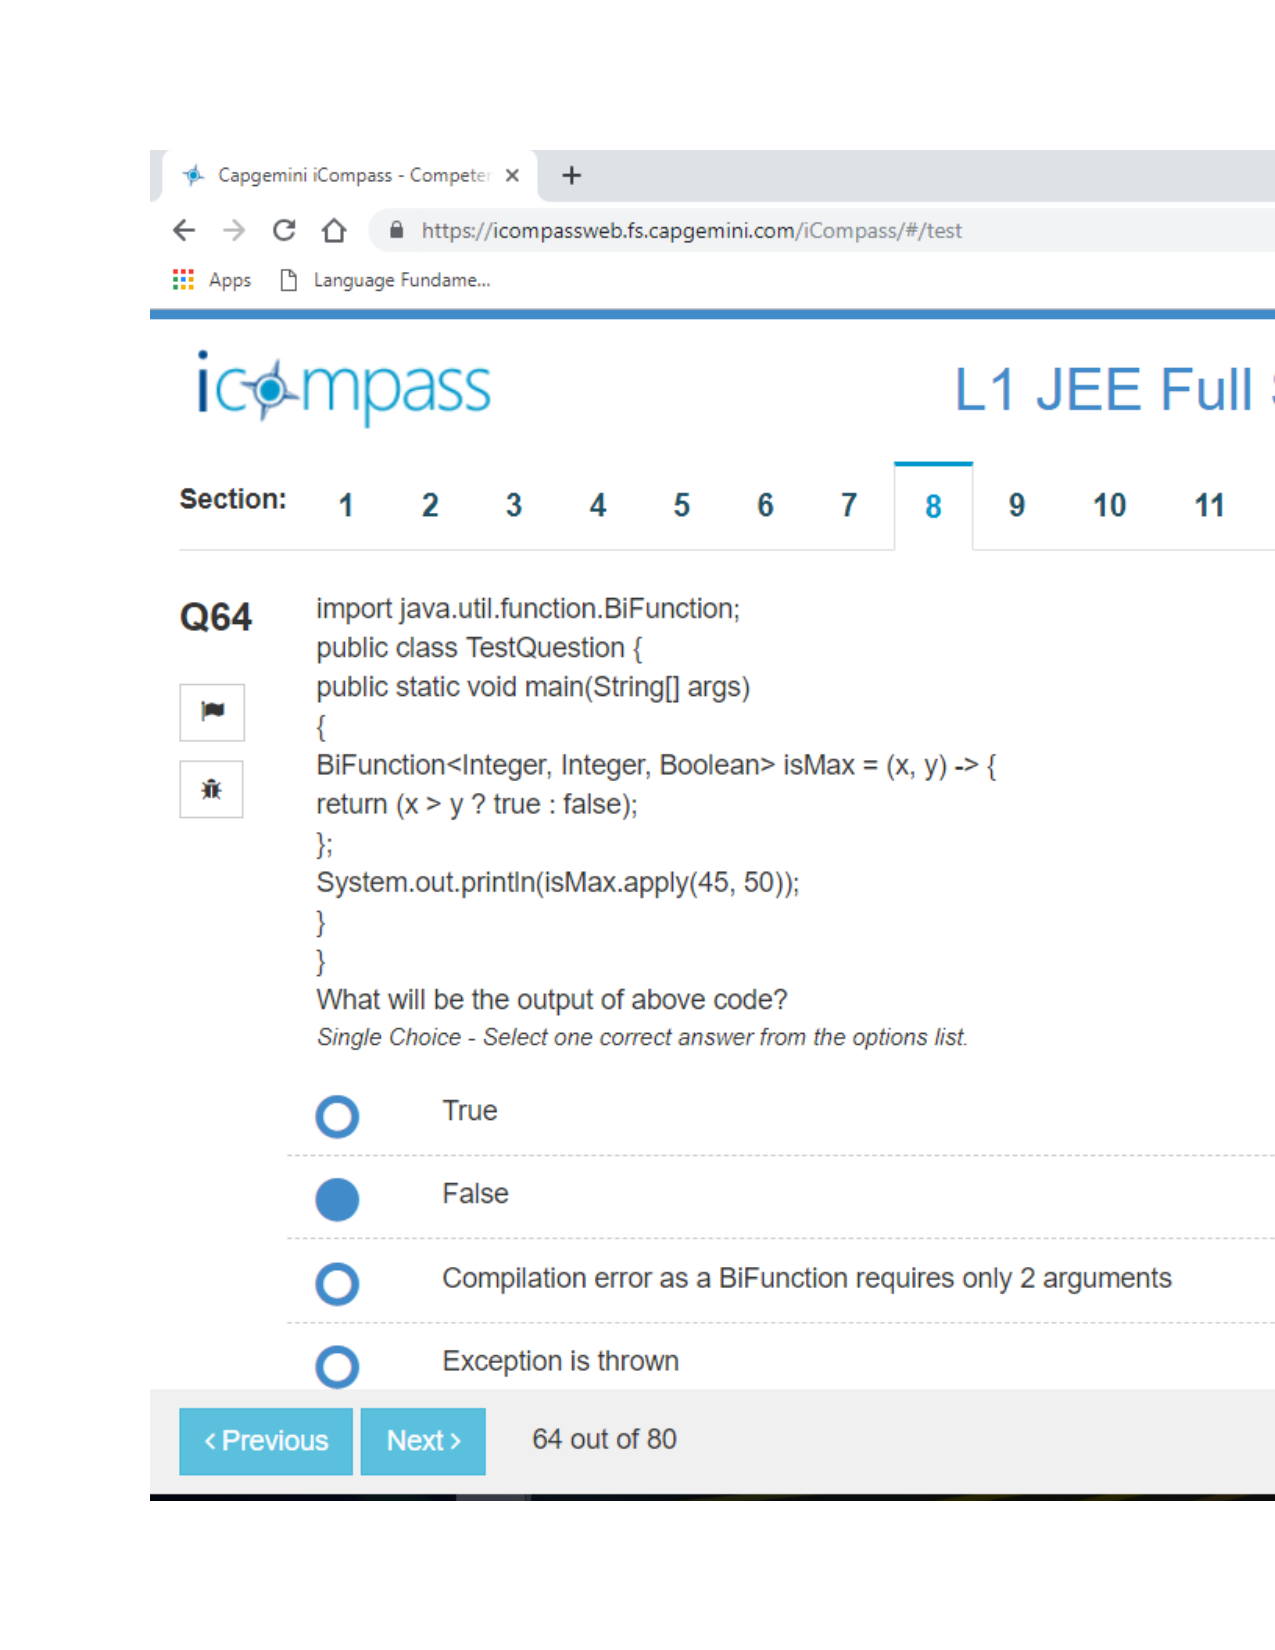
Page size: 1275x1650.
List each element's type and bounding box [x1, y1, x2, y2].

picture [150, 150, 1275, 1501]
